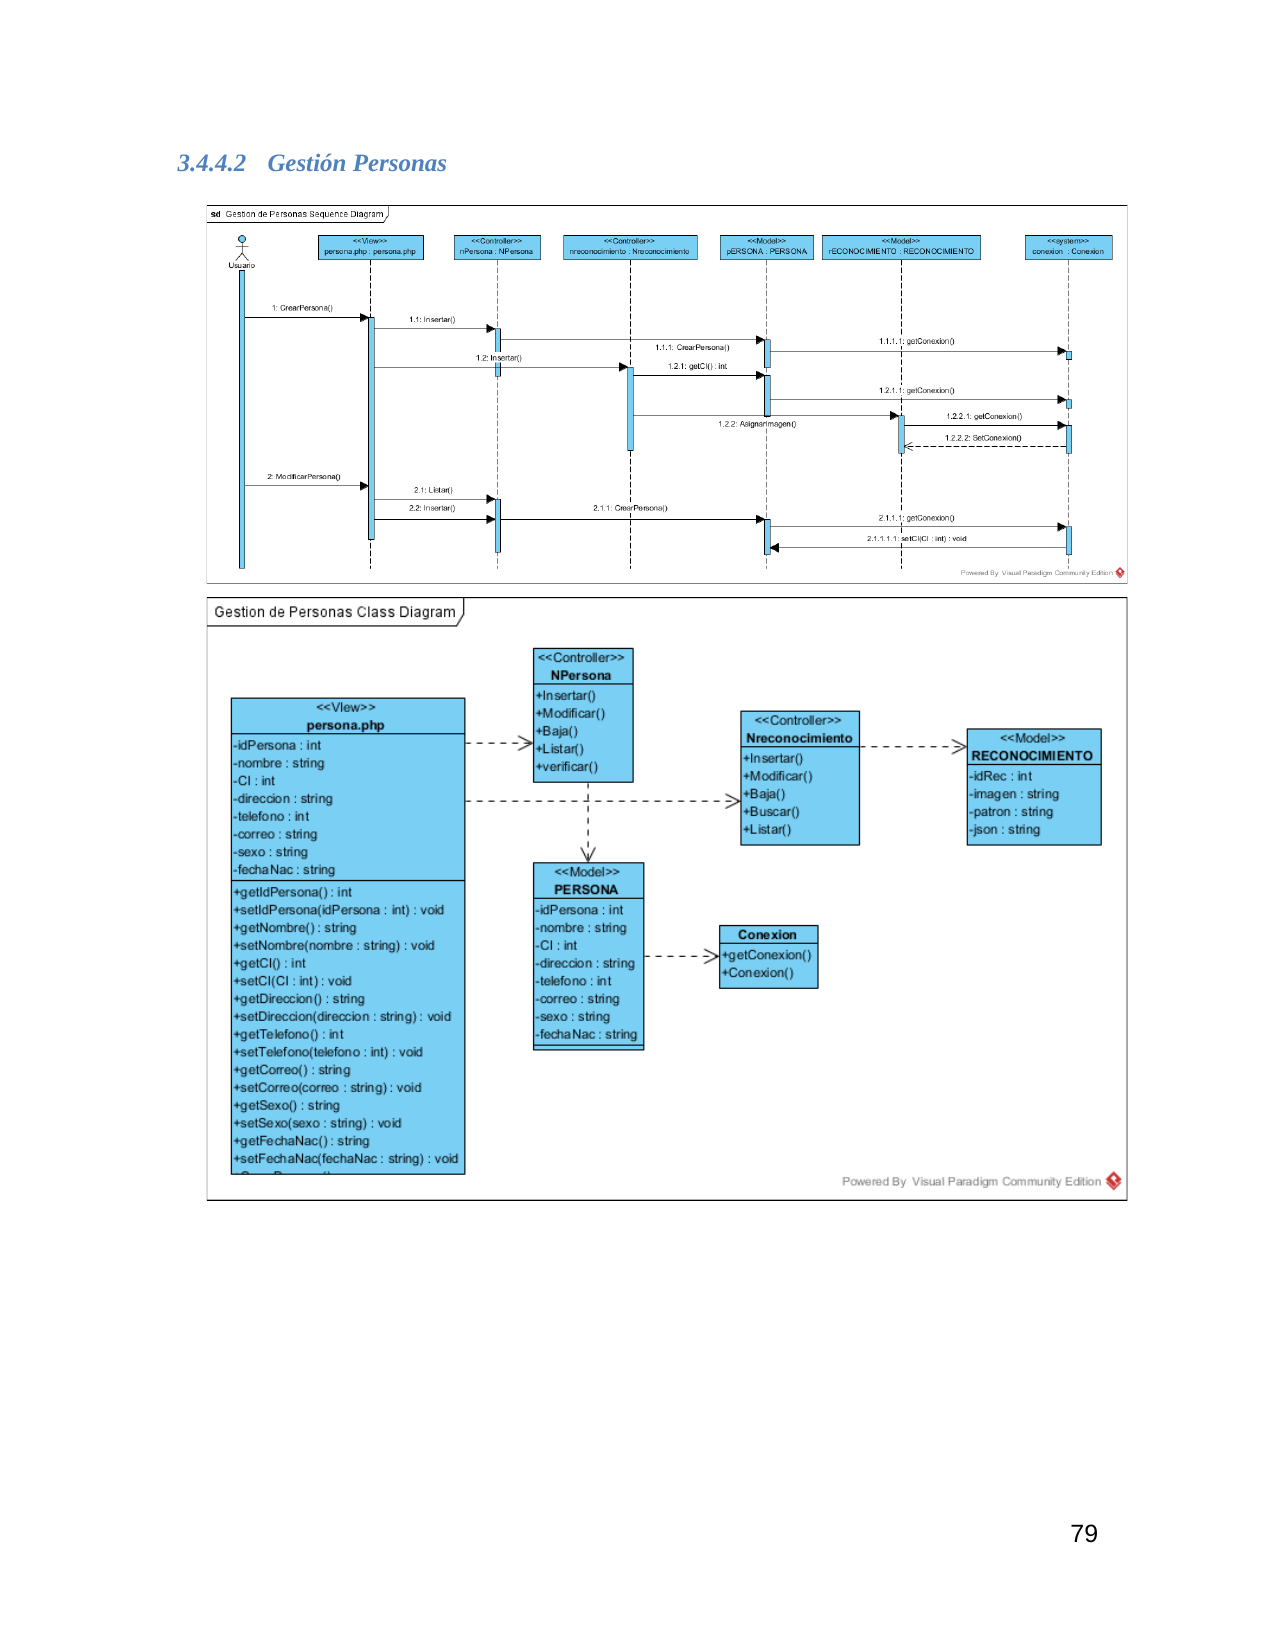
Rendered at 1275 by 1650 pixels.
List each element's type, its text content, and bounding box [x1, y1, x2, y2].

subtitle Gestión Personas [177, 148, 1098, 176]
picture [206, 597, 1128, 1201]
picture [206, 205, 1128, 584]
